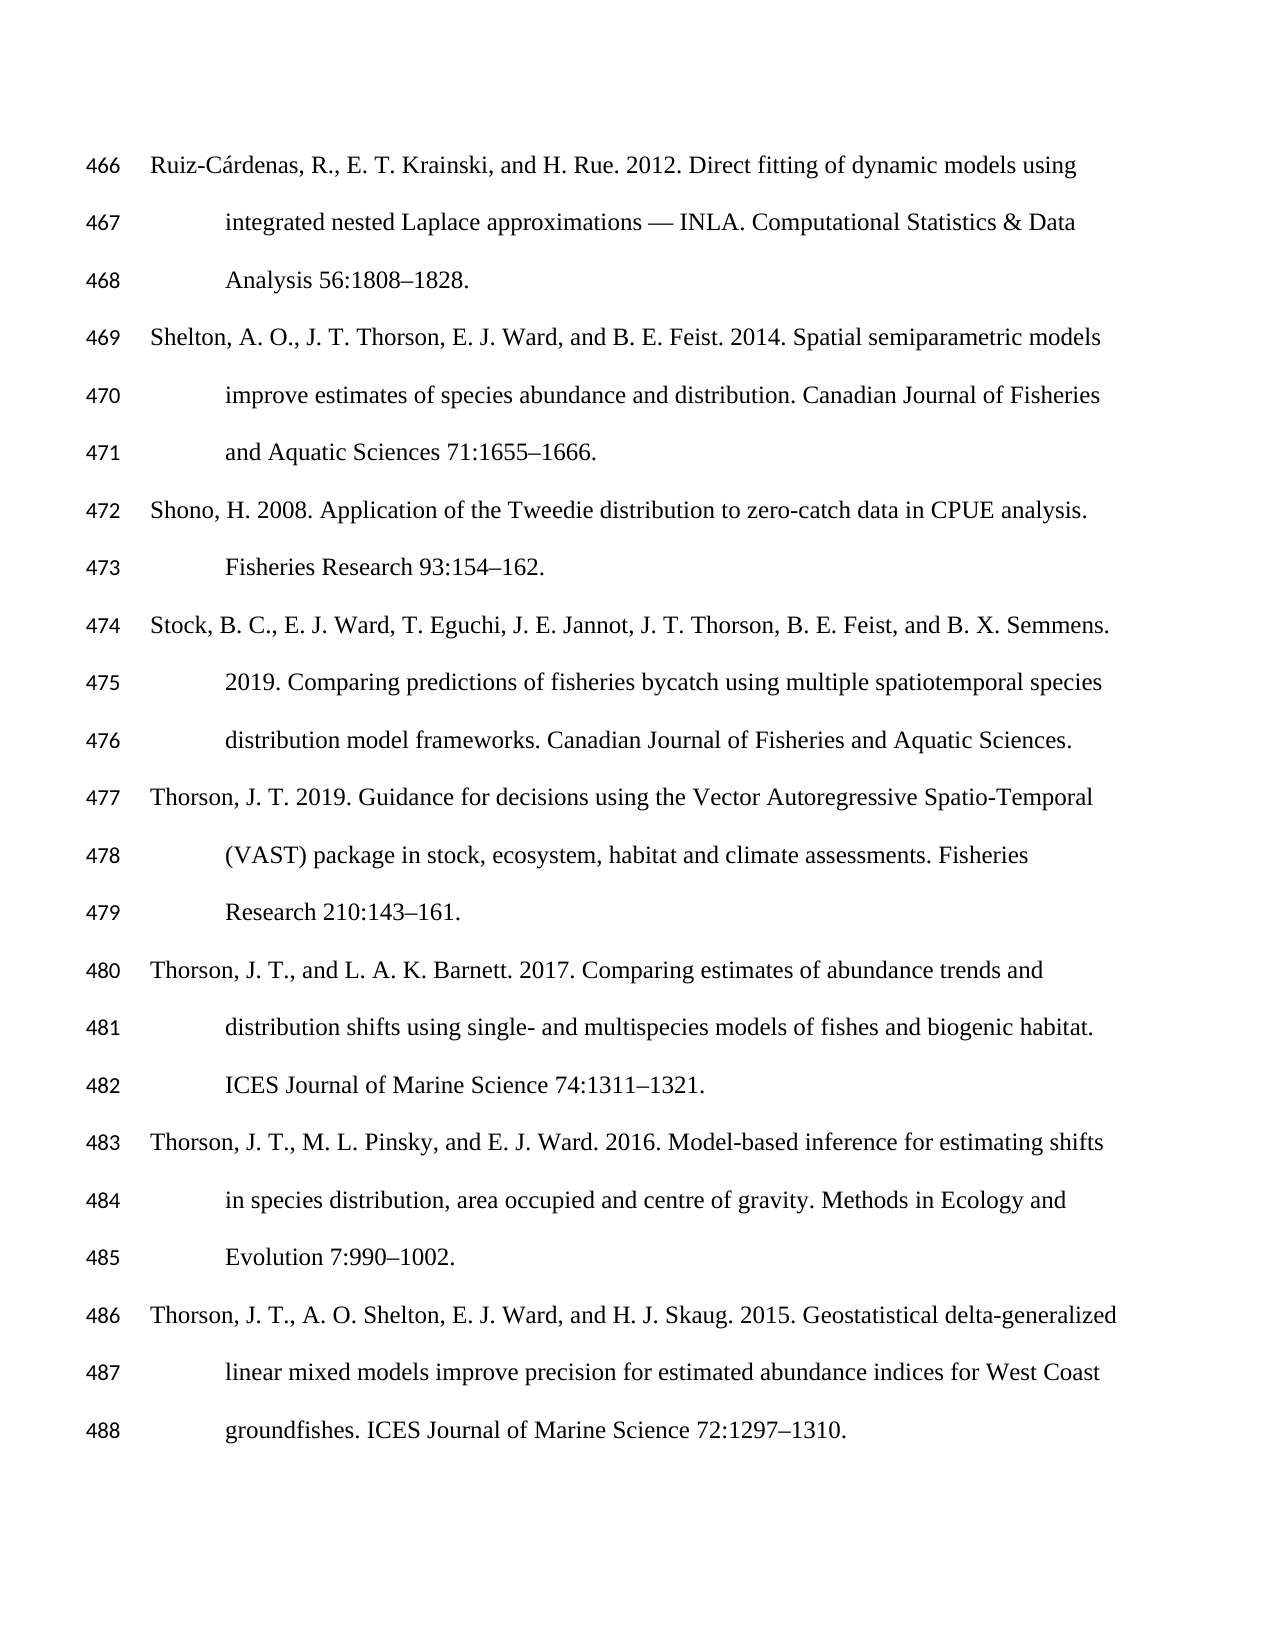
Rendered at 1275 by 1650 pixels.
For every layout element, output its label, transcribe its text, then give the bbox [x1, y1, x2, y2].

text Ruiz-Cárdenas, R., E. T. Krainski, and H. Rue. 2012. Direct fitting of dynamic models using integrated nested Laplace approximations — INLA. Computational Statistics & Data Analysis 56:1808–1828. [150, 150, 1125, 294]
text Shelton, A. O., J. T. Thorson, E. J. Ward, and B. E. Feist. 2014. Spatial semiparametric models improve estimates of species abundance and distribution. Canadian Journal of Fisheries and Aquatic Sciences 71:1655–1666. [150, 322, 1125, 466]
text Thorson, J. T., and L. A. K. Barnett. 2017. Comparing estimates of abundance trends and distribution shifts using single- and multispecies models of fishes and biogenic habitat. ICES Journal of Marine Science 74:1311–1321. [150, 955, 1125, 1099]
text Stock, B. C., E. J. Ward, T. Eguchi, J. E. Jannot, J. T. Thorson, B. E. Feist, and B. X. Semmens. 2019. Comparing predictions of fisheries bycatch using multiple spatiotemporal species distribution model frameworks. Canadian Journal of Fisheries and Aquatic Sciences. [150, 610, 1125, 754]
text Shono, H. 2008. Application of the Tweedie distribution to zero-catch data in CPUE analysis. Fisheries Research 93:154–162. [150, 495, 1125, 581]
text Thorson, J. T. 2019. Guidance for decisions using the Vector Autoregressive Spatio-Temporal (VAST) package in stock, ecosystem, habitat and climate assessments. Fisheries Research 210:143–161. [150, 782, 1125, 926]
text Thorson, J. T., A. O. Shelton, E. J. Ward, and H. J. Skaug. 2015. Geostatistical delta-generalized linear mixed models improve precision for estimated abundance indices for West Coast groundfishes. ICES Journal of Marine Science 72:1297–1310. [150, 1300, 1125, 1444]
text Thorson, J. T., M. L. Pinsky, and E. J. Ward. 2016. Model-based inference for estimating shifts in species distribution, area occupied and centre of gravity. Methods in Ecology and Evolution 7:990–1002. [150, 1127, 1125, 1271]
